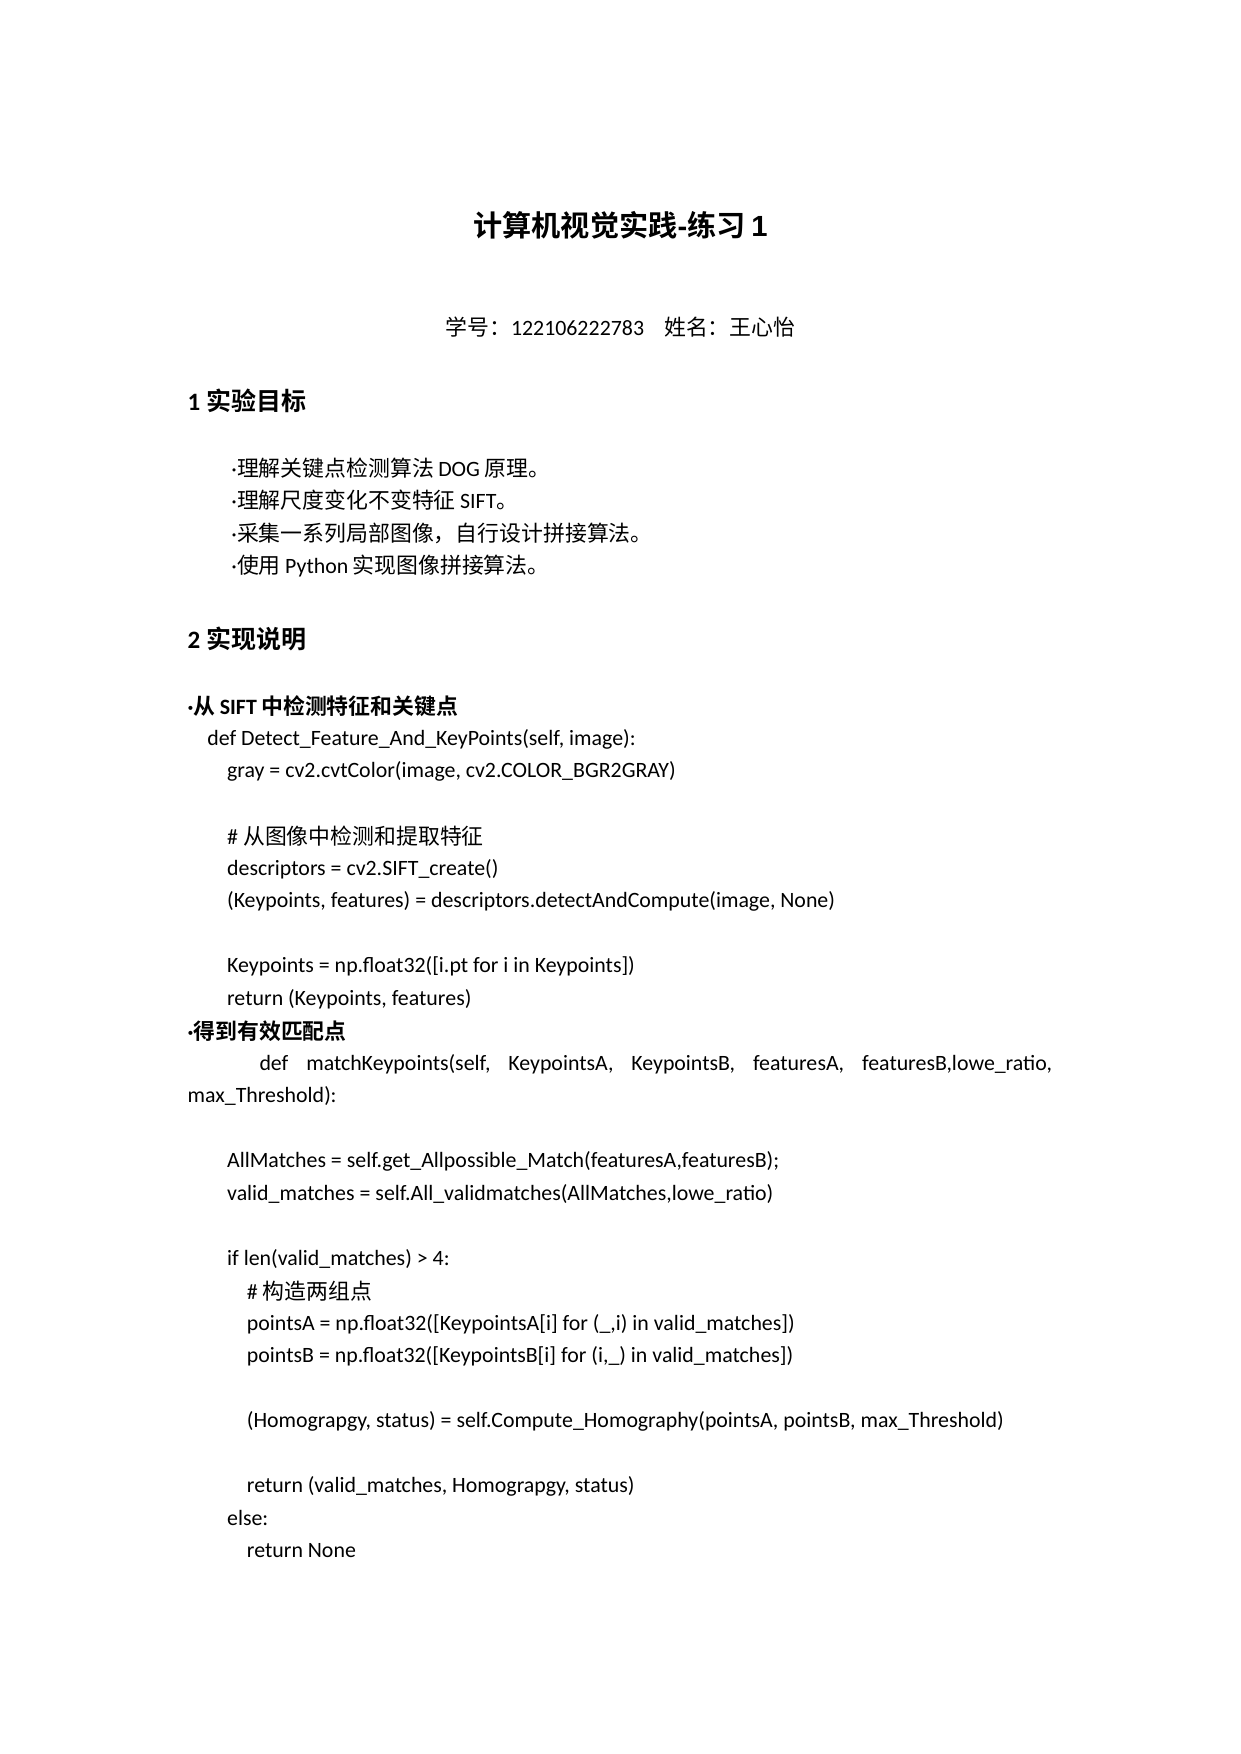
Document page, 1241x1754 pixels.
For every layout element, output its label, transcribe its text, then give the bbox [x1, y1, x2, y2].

text if len(valid_matches) > 4: [187, 1241, 1053, 1273]
text def Detect_Feature_And_KeyPoints(self, image): [187, 721, 1053, 753]
text else: [187, 1501, 1053, 1533]
text ·从SIFT中检测特征和关键点 [187, 688, 1053, 721]
text def matchKeypoints(self, KeypointsA, KeypointsB, featuresA, featuresB,lowe_ratio, max_Threshold): [187, 1046, 1053, 1111]
text 学号：122106222783 姓名：王心怡 [187, 309, 1053, 342]
subtitle 计算机视觉实践-练习1 [187, 191, 1053, 256]
text AllMatches = self.get_Allpossible_Match(featuresA,featuresB); [187, 1143, 1053, 1176]
text (Keypoints, features) = descriptors.detectAndCompute(image, None) [187, 883, 1053, 916]
text # 从图像中检测和提取特征 [187, 818, 1053, 851]
text ·得到有效匹配点 [187, 1013, 1053, 1046]
subtitle 1 实验目标 [187, 367, 1053, 432]
text return (valid_matches, Homograpgy, status) [187, 1468, 1053, 1501]
text (Homograpgy, status) = self.Compute_Homography(pointsA, pointsB, max_Threshold) [187, 1403, 1053, 1436]
text return (Keypoints, features) [187, 981, 1053, 1013]
text descriptors = cv2.SIFT_create() [187, 851, 1053, 883]
text ·理解关键点检测算法DOG原理。 [187, 450, 1053, 483]
text pointsB = np.float32([KeypointsB[i] for (i,_) in valid_matches]) [187, 1338, 1053, 1371]
text Keypoints = np.float32([i.pt for i in Keypoints]) [187, 948, 1053, 981]
text # 构造两组点 [187, 1273, 1053, 1306]
text return None [187, 1533, 1053, 1566]
text ·理解尺度变化不变特征SIFT。 [187, 483, 1053, 515]
text ·采集一系列局部图像，自行设计拼接算法。 [187, 515, 1053, 548]
subtitle 2 实现说明 [187, 605, 1053, 670]
text ·使用Python实现图像拼接算法。 [187, 548, 1053, 580]
text gray = cv2.cvtColor(image, cv2.COLOR_BGR2GRAY) [187, 753, 1053, 786]
text pointsA = np.float32([KeypointsA[i] for (_,i) in valid_matches]) [187, 1306, 1053, 1338]
text valid_matches = self.All_validmatches(AllMatches,lowe_ratio) [187, 1176, 1053, 1208]
